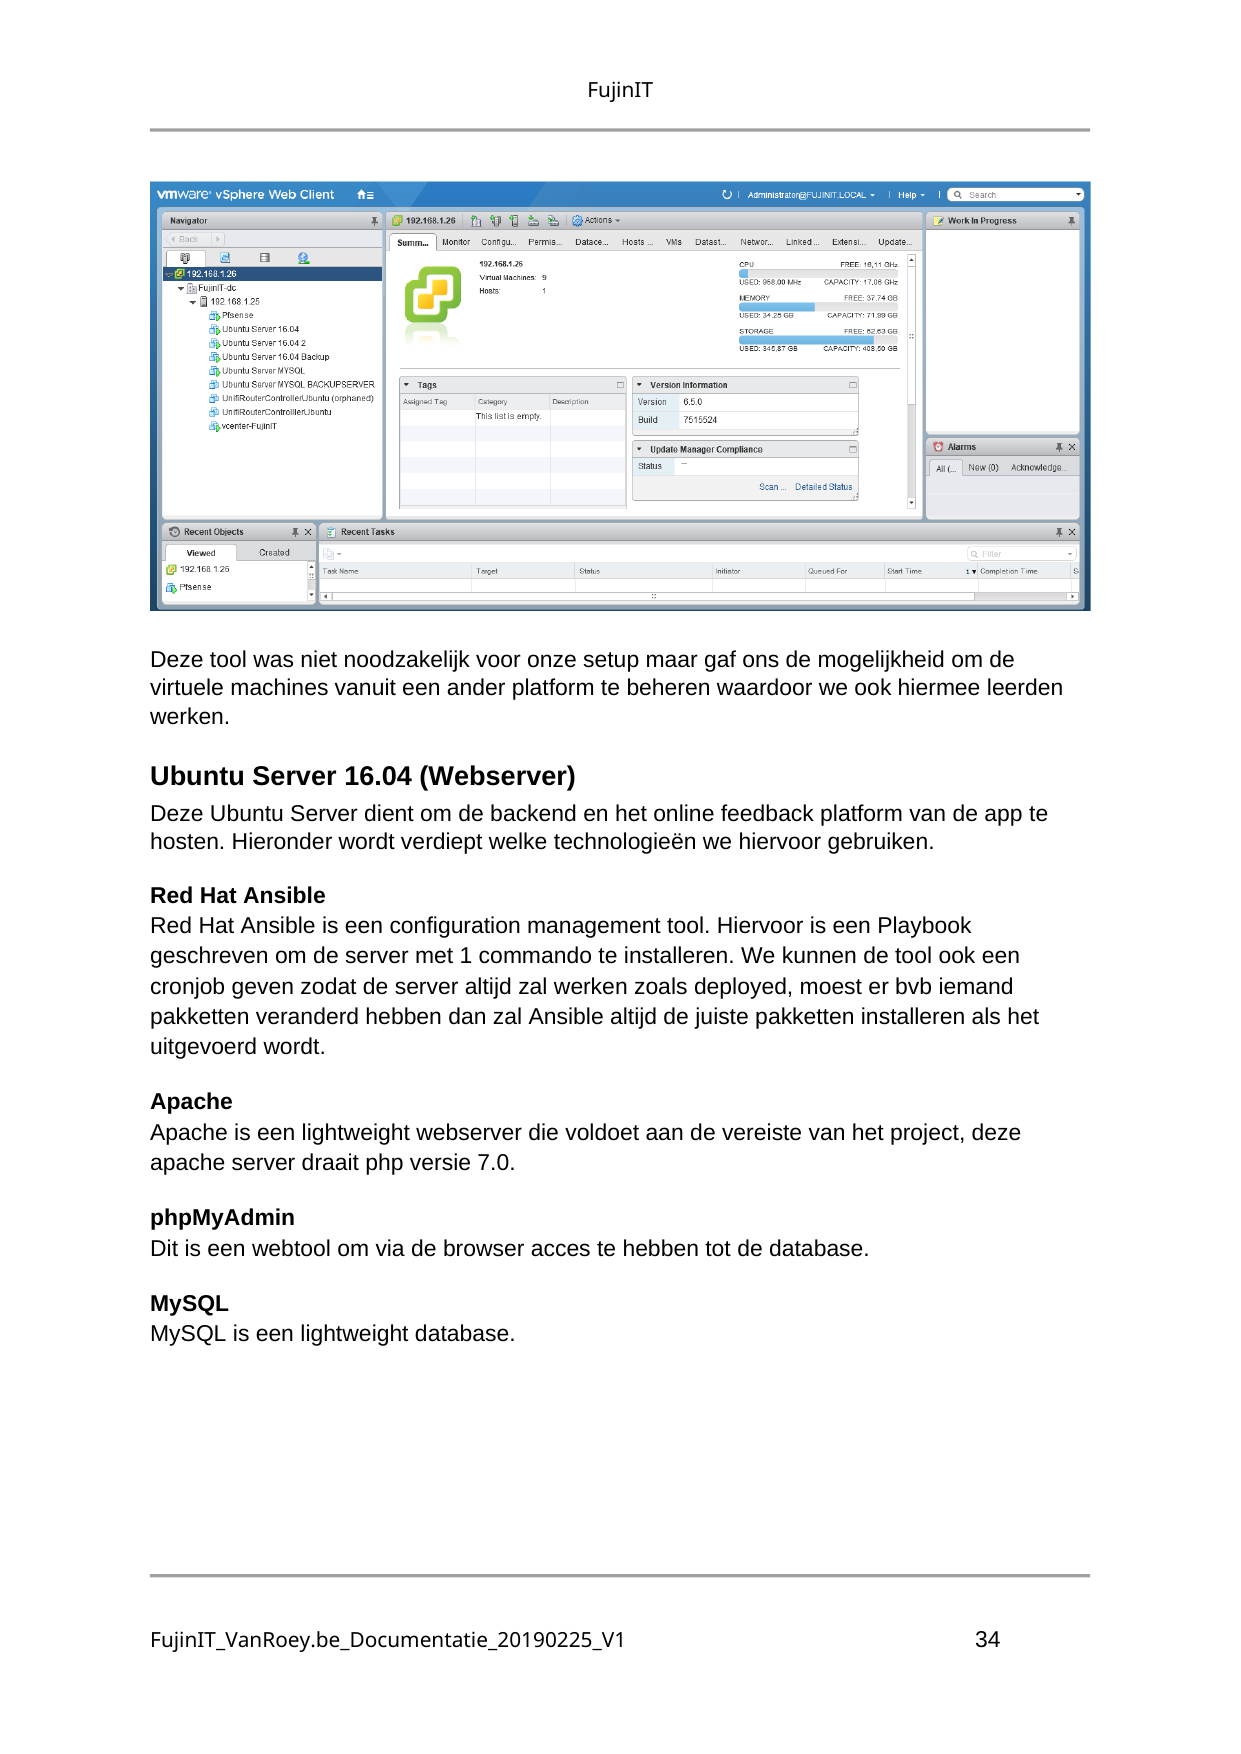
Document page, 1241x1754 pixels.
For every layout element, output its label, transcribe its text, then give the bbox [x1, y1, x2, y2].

subtitle Red Hat Ansible [150, 882, 1090, 908]
text Dit is een webtool om via de browser acces te hebben tot de database. [150, 1235, 1090, 1261]
picture [150, 179, 1091, 616]
subtitle Apache [150, 1088, 1090, 1114]
text Deze tool was niet noodzakelijk voor onze setup maar gaf ons de mogelijkheid om de virtuele machines vanuit een ander platform te beheren waardoor we ook hiermee leerden werken. [150, 646, 1090, 729]
subtitle MySQL [150, 1290, 1090, 1316]
text Red Hat Ansible is een configuration management tool. Hiervoor is een Playbook geschreven om de server met 1 commando te installeren. We kunnen de tool ook een cronjob geven zodat de server altijd zal werken zoals deployed, moest er bvb iemand pakketten veranderd hebben dan zal Ansible altijd de juiste pakketten installeren als het uitgevoerd wordt. [150, 912, 1090, 1059]
text Apache is een lightweight webserver die voldoet aan de vereiste van het project, deze apache server draait php versie 7.0. [150, 1119, 1090, 1175]
text MySQL is een lightweight database. [150, 1320, 1090, 1347]
subtitle Ubuntu Server 16.04 (Webserver) [150, 760, 1090, 791]
subtitle phpMyAdmin [150, 1204, 1090, 1231]
text Deze Ubuntu Server dient om de backend en het online feedback platform van de app te hosten. Hieronder wordt verdiept welke technologieën we hiervoor gebruiken. [150, 800, 1090, 854]
